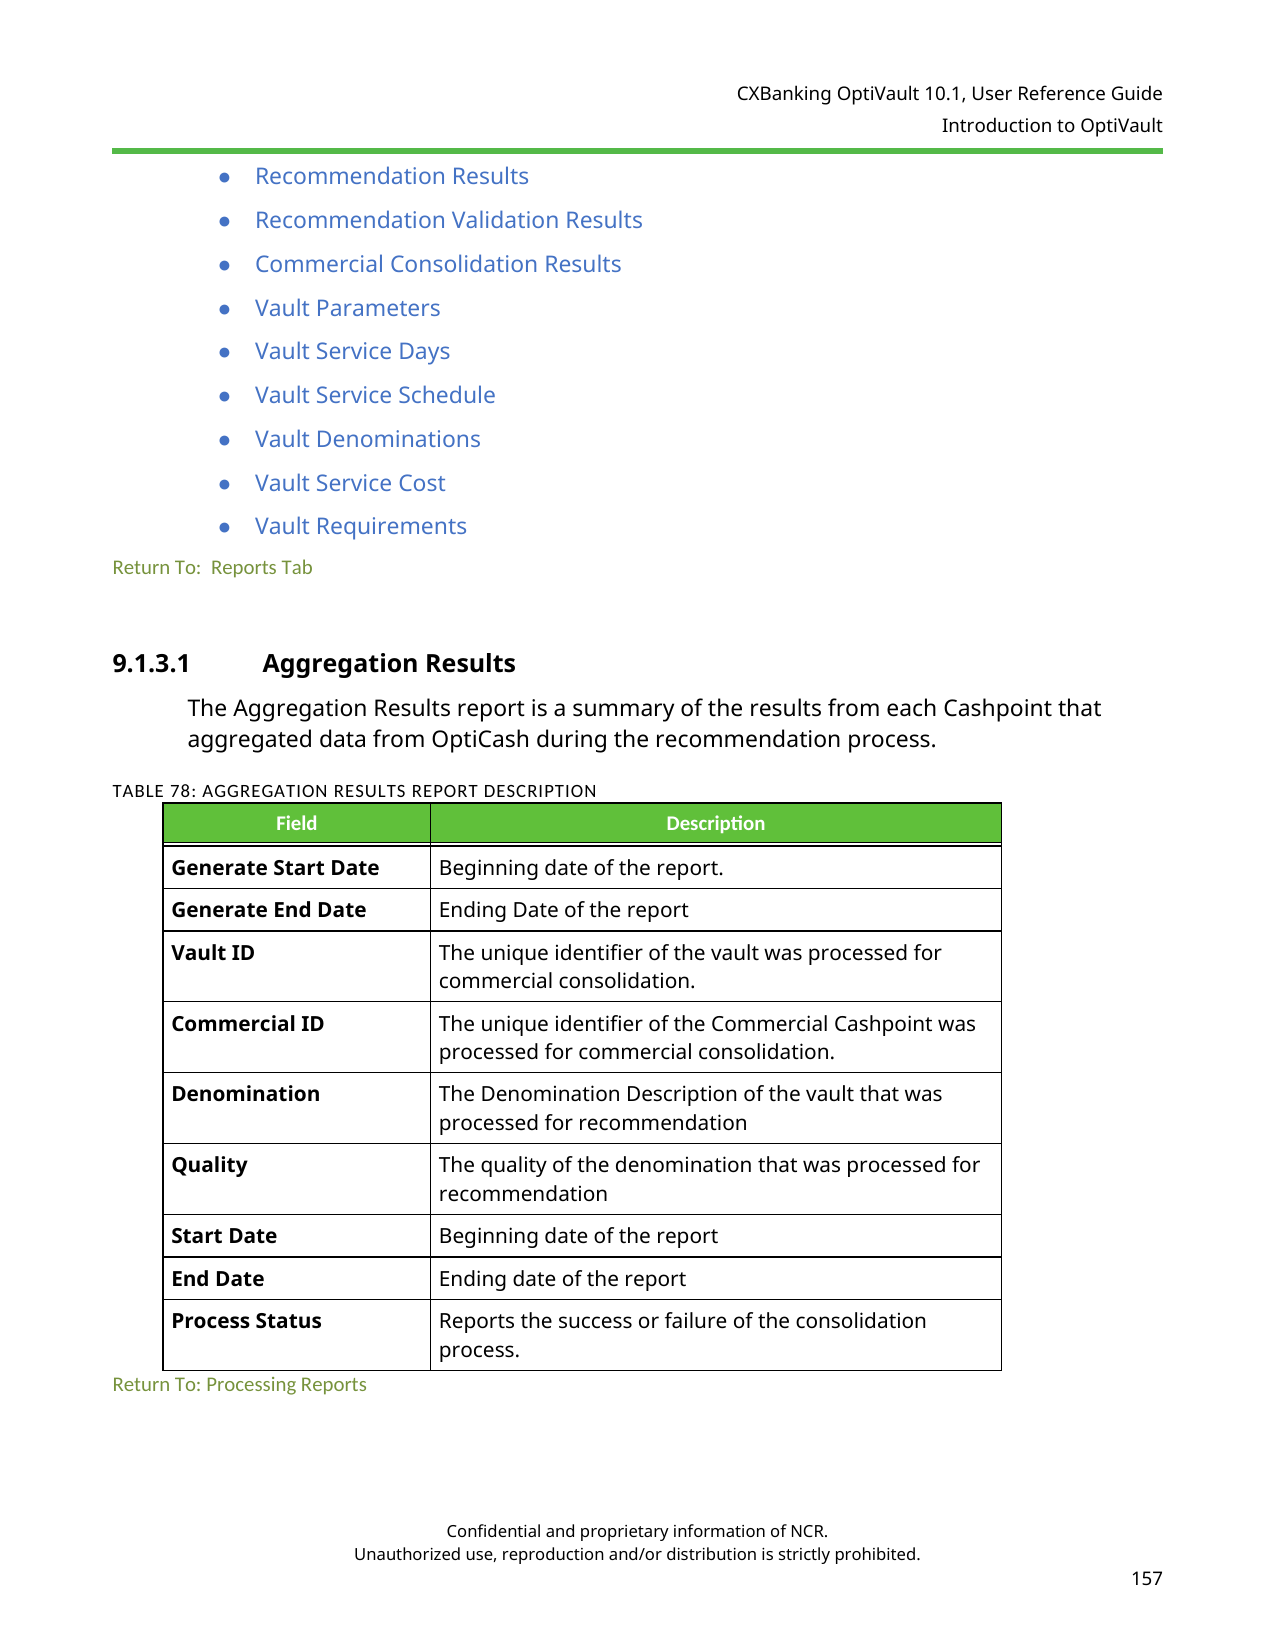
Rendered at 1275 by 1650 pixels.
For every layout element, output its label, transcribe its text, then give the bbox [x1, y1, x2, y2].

text Return To: Reports Tab [112, 554, 1163, 579]
text The Aggregation Results report is a summary of the results from each Cashpoint that aggregated data from OptiCash during the recommendation process. [187, 692, 1163, 754]
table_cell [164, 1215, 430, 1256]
subtitle Aggregation Results [112, 645, 1163, 679]
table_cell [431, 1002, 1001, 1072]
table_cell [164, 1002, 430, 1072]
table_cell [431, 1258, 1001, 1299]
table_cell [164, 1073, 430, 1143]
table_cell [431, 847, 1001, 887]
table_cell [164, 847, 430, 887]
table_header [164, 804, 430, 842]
list Vault Requirements [217, 510, 1163, 542]
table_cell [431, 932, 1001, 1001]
list Vault Denominations [217, 423, 1163, 454]
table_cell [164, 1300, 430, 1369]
list Recommendation Validation Results [217, 204, 1163, 235]
list Recommendation Results [217, 160, 1163, 192]
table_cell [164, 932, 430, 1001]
text Return To: Processing Reports [112, 1371, 1163, 1397]
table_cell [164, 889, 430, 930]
list Vault Service Schedule [217, 379, 1163, 410]
list Commercial Consolidation Results [217, 248, 1163, 279]
list Vault Service Days [217, 335, 1163, 367]
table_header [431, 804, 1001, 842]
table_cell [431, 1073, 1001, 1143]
list Vault Service Cost [217, 467, 1163, 498]
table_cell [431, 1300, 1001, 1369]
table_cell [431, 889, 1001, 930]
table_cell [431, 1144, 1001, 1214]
list Vault Parameters [217, 292, 1163, 323]
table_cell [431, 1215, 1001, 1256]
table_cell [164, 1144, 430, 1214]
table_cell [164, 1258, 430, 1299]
